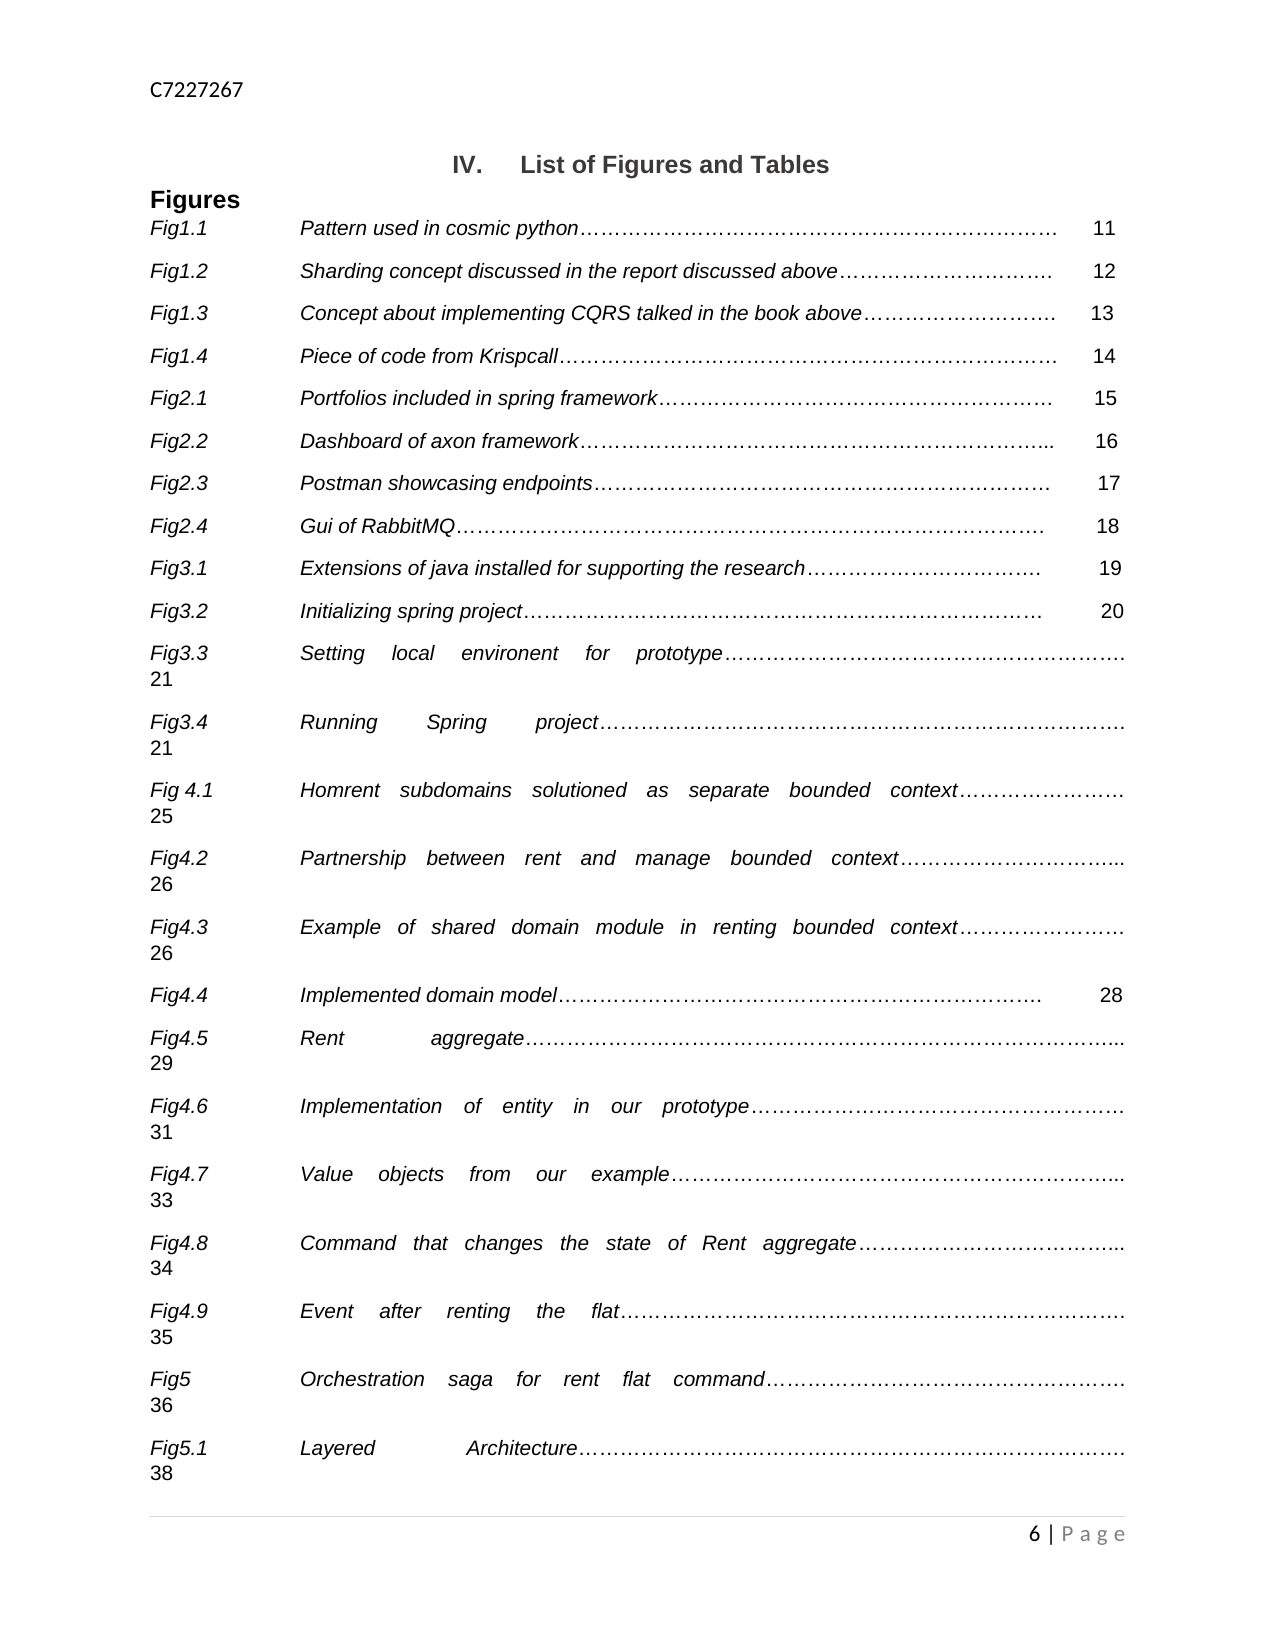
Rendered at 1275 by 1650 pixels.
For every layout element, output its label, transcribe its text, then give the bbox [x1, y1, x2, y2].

text Fig5.1 Layered Architecture……………………………………………………………………. 38 [150, 1435, 1125, 1485]
subtitle List of Figures and Tables [187, 150, 1125, 179]
text Fig4.2 Partnership between rent and manage bounded context…………………………... 26 [150, 846, 1125, 896]
text Fig2.4 Gui of RabbitMQ…………………………………………………………………………. 18 [150, 514, 1125, 538]
text Fig3.3 Setting local environent for prototype…………………………………………………. 21 [150, 641, 1125, 691]
text Fig3.1 Extensions of java installed for supporting the research……………………………. 19 [150, 556, 1125, 580]
text Fig4.9 Event after renting the flat………………………………………………………………. 35 [150, 1299, 1125, 1348]
text Fig1.1 Pattern used in cosmic python…………………………………………………………… 11 [150, 216, 1125, 240]
text Fig4.3 Example of shared domain module in renting bounded context…………………… 26 [150, 914, 1125, 964]
subtitle Figures [150, 185, 1125, 214]
text Fig1.3 Concept about implementing CQRS talked in the book above………………………. 13 [150, 301, 1125, 325]
text Fig4.7 Value objects from our example………………………………………………………... 33 [150, 1162, 1125, 1212]
text Fig2.3 Postman showcasing endpoints………………………………………………………… 17 [150, 471, 1125, 495]
text Fig4.4 Implemented domain model……………………………………………………………. 28 [150, 983, 1125, 1007]
text Fig4.8 Command that changes the state of Rent aggregate………………………………... 34 [150, 1230, 1125, 1280]
text Fig4.6 Implementation of entity in our prototype……………………………………………… 31 [150, 1094, 1125, 1143]
text Fig5 Orchestration saga for rent flat command……………………………………………. 36 [150, 1367, 1125, 1417]
text Fig1.4 Piece of code from Krispcall……………………………………………………………… 14 [150, 344, 1125, 368]
text Fig2.1 Portfolios included in spring framework………………………………………………… 15 [150, 386, 1125, 410]
text Fig 4.1 Homrent subdomains solutioned as separate bounded context…………………… 25 [150, 778, 1125, 828]
text Fig2.2 Dashboard of axon framework…………………………………………………………... 16 [150, 429, 1125, 453]
text Fig3.4 Running Spring project…………………………………………………………………. 21 [150, 709, 1125, 759]
text Fig1.2 Sharding concept discussed in the report discussed above…………………………. 12 [150, 259, 1125, 283]
text Fig3.2 Initializing spring project………………………………………………………………… 20 [150, 599, 1125, 623]
text Fig4.5 Rent aggregate…………………………………………………………………………... 29 [150, 1025, 1125, 1075]
